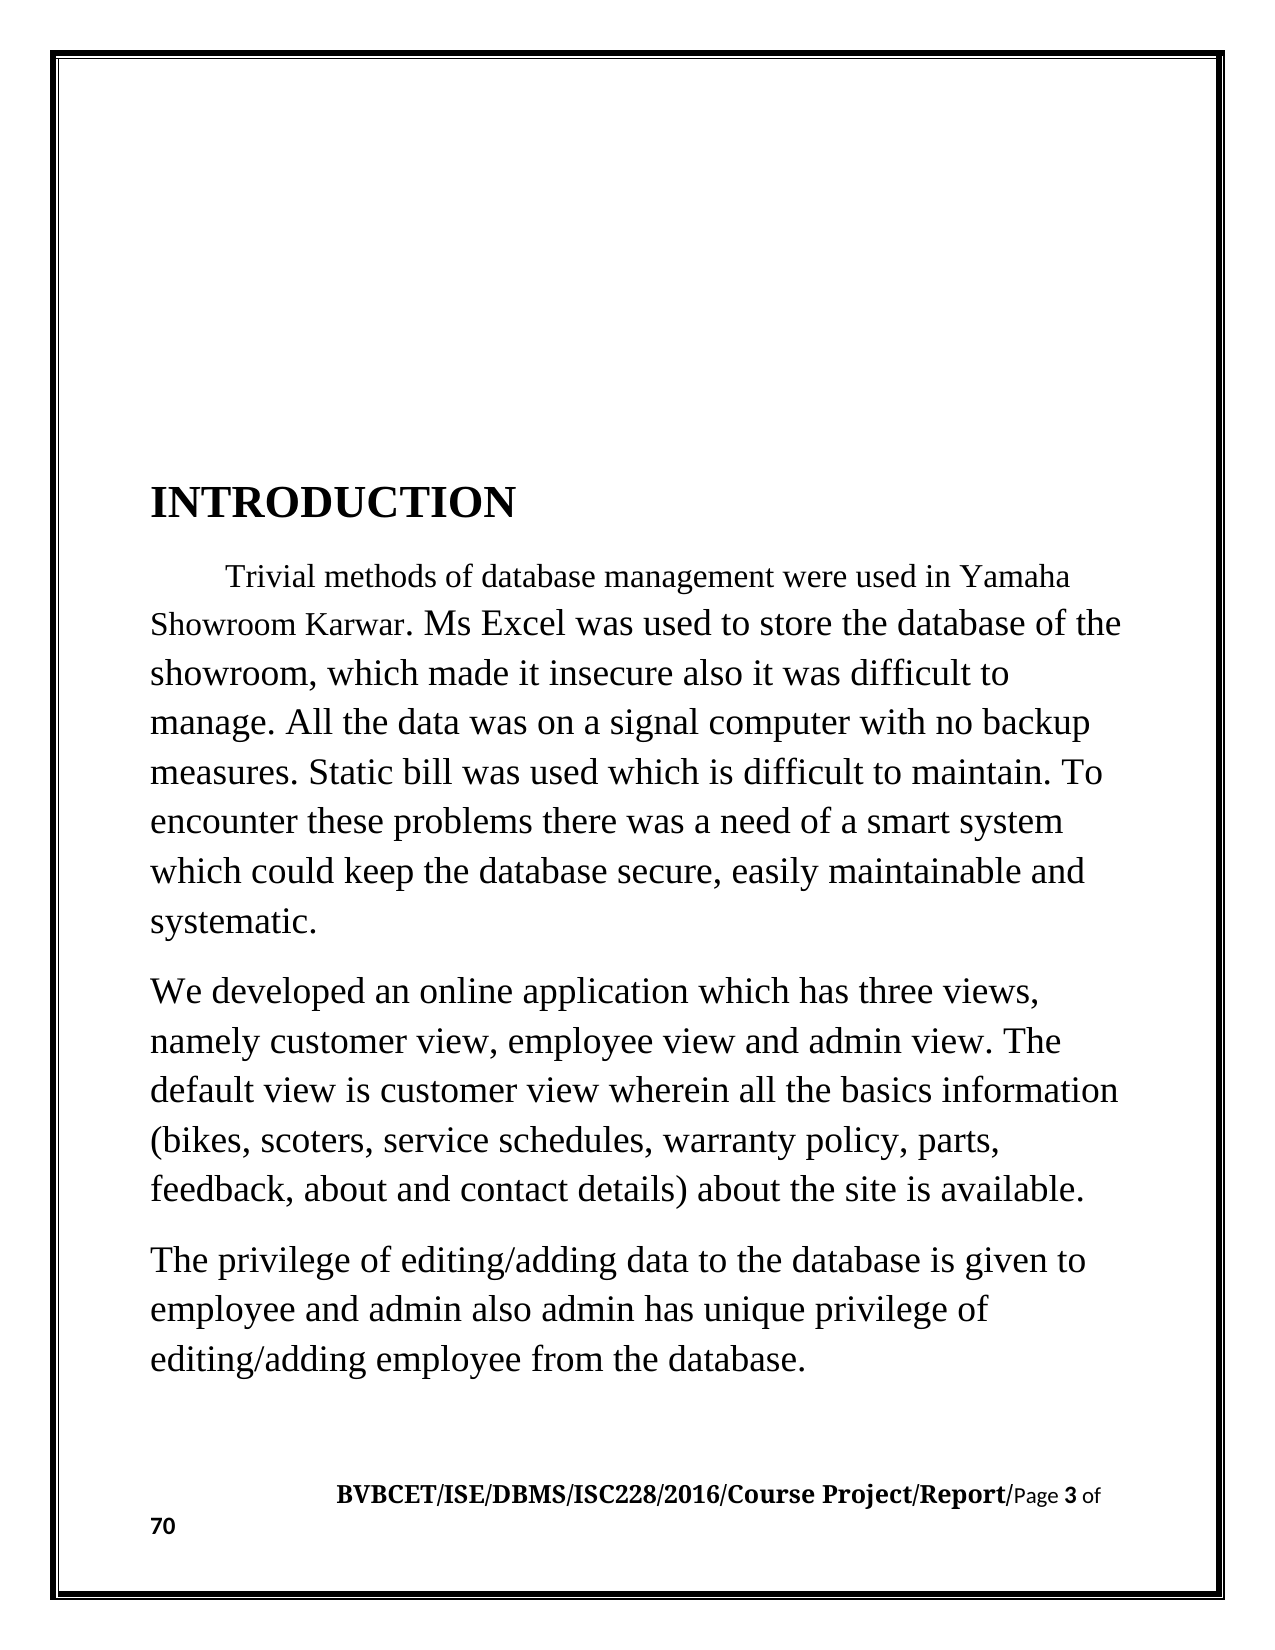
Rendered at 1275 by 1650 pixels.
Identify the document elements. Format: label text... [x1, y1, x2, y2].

text INTRODUCTION [150, 474, 1125, 527]
text The privilege of editing/adding data to the database is given to employee and admin also admin has unique privilege of editing/adding employee from the database. [150, 1237, 1125, 1379]
text We developed an online application which has three views, namely customer view, employee view and admin view. The default view is customer view wherein all the basics information (bikes, scoters, service schedules, warranty policy, parts, feedback, about and contact details) about the site is available. [150, 968, 1125, 1210]
text Trivial methods of database management were used in Yamaha Showroom Karwar. Ms Excel was used to store the database of the showroom, which made it insecure also it was difficult to manage. All the data was on a signal computer with no backup measures. Static bill was used which is difficult to maintain. To encounter these problems there was a need of a smart system which could keep the database secure, easily maintainable and systematic. [150, 556, 1125, 941]
